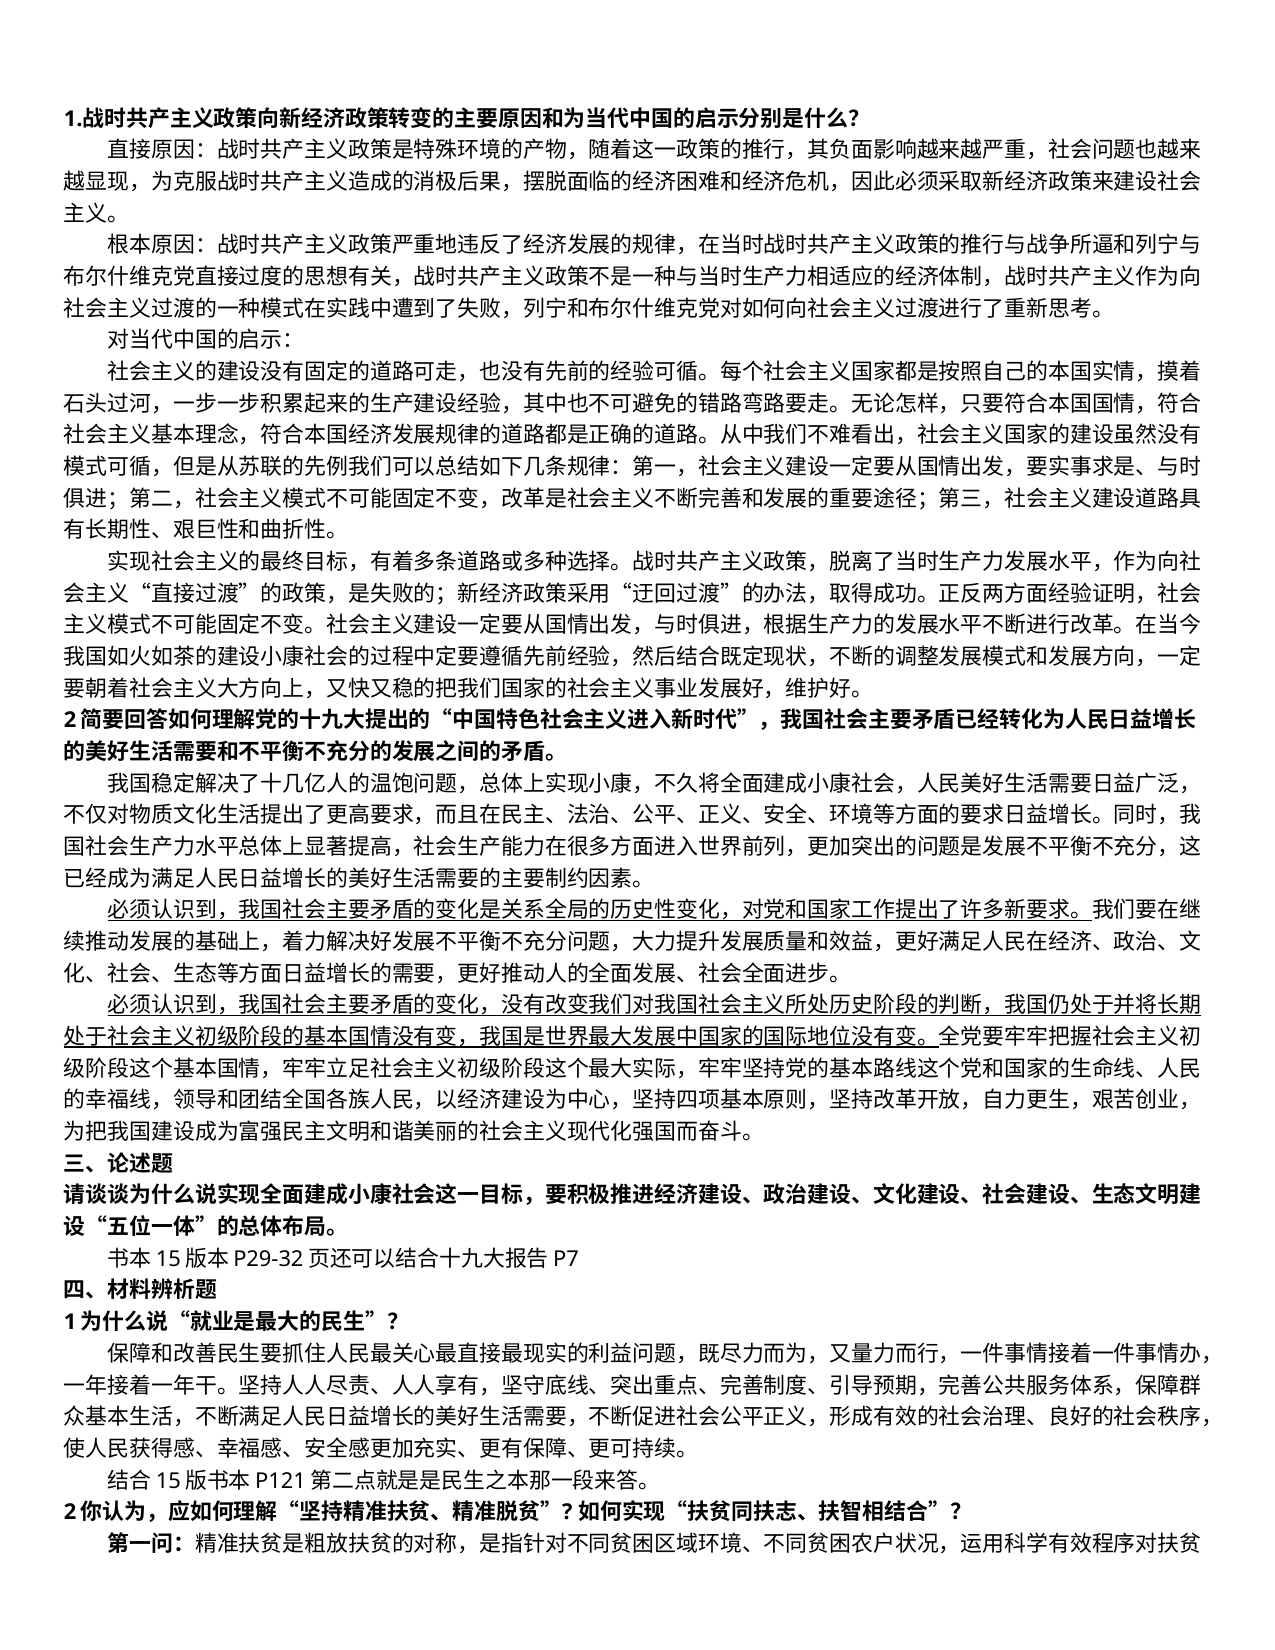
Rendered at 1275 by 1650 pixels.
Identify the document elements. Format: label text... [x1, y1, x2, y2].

text 1.战时共产主义政策向新经济政策转变的主要原因和为当代中国的启示分别是什么？ [64, 101, 1211, 132]
text 必须认识到，我国社会主要矛盾的变化，没有改变我们对我国社会主义所处历史阶段的判断，我国仍处于并将长期处于社会主义初级阶段的基本国情没有变，我国是世界最大发展中国家的国际地位没有变。全党要牢牢把握社会主义初级阶段这个基本国情，牢牢立足社会主义初级阶段这个最大实际，牢牢坚持党的基本路线这个党和国家的生命线、人民的幸福线，领导和团结全国各族人民，以经济建设为中心，坚持四项基本原则，坚持改革开放，自力更生，艰苦创业，为把我国建设成为富强民主文明和谐美丽的社会主义现代化强国而奋斗。 [64, 987, 1211, 1146]
text 请谈谈为什么说实现全面建成小康社会这一目标，要积极推进经济建设、政治建设、文化建设、社会建设、生态文明建设“五位一体”的总体布局。 [64, 1177, 1211, 1241]
text 书本15版本P29-32页还可以结合十九大报告P7 [64, 1241, 1211, 1272]
text 1为什么说“就业是最大的民生”？ [64, 1304, 1211, 1336]
text 三、论述题 [64, 1146, 1211, 1177]
text 社会主义的建设没有固定的道路可走，也没有先前的经验可循。每个社会主义国家都是按照自己的本国实情，摸着石头过河，一步一步积累起来的生产建设经验，其中也不可避免的错路弯路要走。无论怎样，只要符合本国国情，符合社会主义基本理念，符合本国经济发展规律的道路都是正确的道路。从中我们不难看出，社会主义国家的建设虽然没有模式可循，但是从苏联的先例我们可以总结如下几条规律：第一，社会主义建设一定要从国情出发，要实事求是、与时俱进；第二，社会主义模式不可能固定不变，改革是社会主义不断完善和发展的重要途径；第三，社会主义建设道路具有长期性、艰巨性和曲折性。 [64, 354, 1211, 544]
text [64, 1526, 1211, 1558]
text 必须认识到，我国社会主要矛盾的变化是关系全局的历史性变化，对党和国家工作提出了许多新要求。我们要在继续推动发展的基础上，着力解决好发展不平衡不充分问题，大力提升发展质量和效益，更好满足人民在经济、政治、文化、社会、生态等方面日益增长的需要，更好推动人的全面发展、社会全面进步。 [64, 892, 1211, 987]
text 2你认为，应如何理解“坚持精准扶贫、精准脱贫”? 如何实现“扶贫同扶志、扶智相结合”？ [64, 1494, 1211, 1526]
text 根本原因：战时共产主义政策严重地违反了经济发展的规律，在当时战时共产主义政策的推行与战争所逼和列宁与布尔什维克党直接过度的思想有关，战时共产主义政策不是一种与当时生产力相适应的经济体制，战时共产主义作为向社会主义过渡的一种模式在实践中遭到了失败，列宁和布尔什维克党对如何向社会主义过渡进行了重新思考。 [64, 227, 1211, 322]
text 直接原因：战时共产主义政策是特殊环境的产物，随着这一政策的推行，其负面影响越来越严重，社会问题也越来越显现，为克服战时共产主义造成的消极后果，摆脱面临的经济困难和经济危机，因此必须采取新经济政策来建设社会主义。 [64, 132, 1211, 227]
text 四、材料辨析题 [64, 1272, 1211, 1304]
text 我国稳定解决了十几亿人的温饱问题，总体上实现小康，不久将全面建成小康社会，人民美好生活需要日益广泛，不仅对物质文化生活提出了更高要求，而且在民主、法治、公平、正义、安全、环境等方面的要求日益增长。同时，我国社会生产力水平总体上显著提高，社会生产能力在很多方面进入世界前列，更加突出的问题是发展不平衡不充分，这已经成为满足人民日益增长的美好生活需要的主要制约因素。 [64, 766, 1211, 892]
text 结合15版书本P121第二点就是是民生之本那一段来答。 [64, 1463, 1211, 1494]
text 2简要回答如何理解党的十九大提出的“中国特色社会主义进入新时代”，我国社会主要矛盾已经转化为人民日益增长的美好生活需要和不平衡不充分的发展之间的矛盾。 [64, 702, 1211, 766]
text 实现社会主义的最终目标，有着多条道路或多种选择。战时共产主义政策，脱离了当时生产力发展水平，作为向社会主义“直接过渡”的政策，是失败的；新经济政策采用“迂回过渡”的办法，取得成功。正反两方面经验证明，社会主义模式不可能固定不变。社会主义建设一定要从国情出发，与时俱进，根据生产力的发展水平不断进行改革。在当今我国如火如茶的建设小康社会的过程中定要遵循先前经验，然后结合既定现状，不断的调整发展模式和发展方向，一定要朝着社会主义大方向上，又快又稳的把我们国家的社会主义事业发展好，维护好。 [64, 544, 1211, 702]
text 对当代中国的启示： [64, 322, 1211, 354]
text 保障和改善民生要抓住人民最关心最直接最现实的利益问题，既尽力而为，又量力而行，一件事情接着一件事情办，一年接着一年干。坚持人人尽责、人人享有，坚守底线、突出重点、完善制度、引导预期，完善公共服务体系，保障群众基本生活，不断满足人民日益增长的美好生活需要，不断促进社会公平正义，形成有效的社会治理、良好的社会秩序，使人民获得感、幸福感、安全感更加充实、更有保障、更可持续。 [64, 1336, 1211, 1463]
